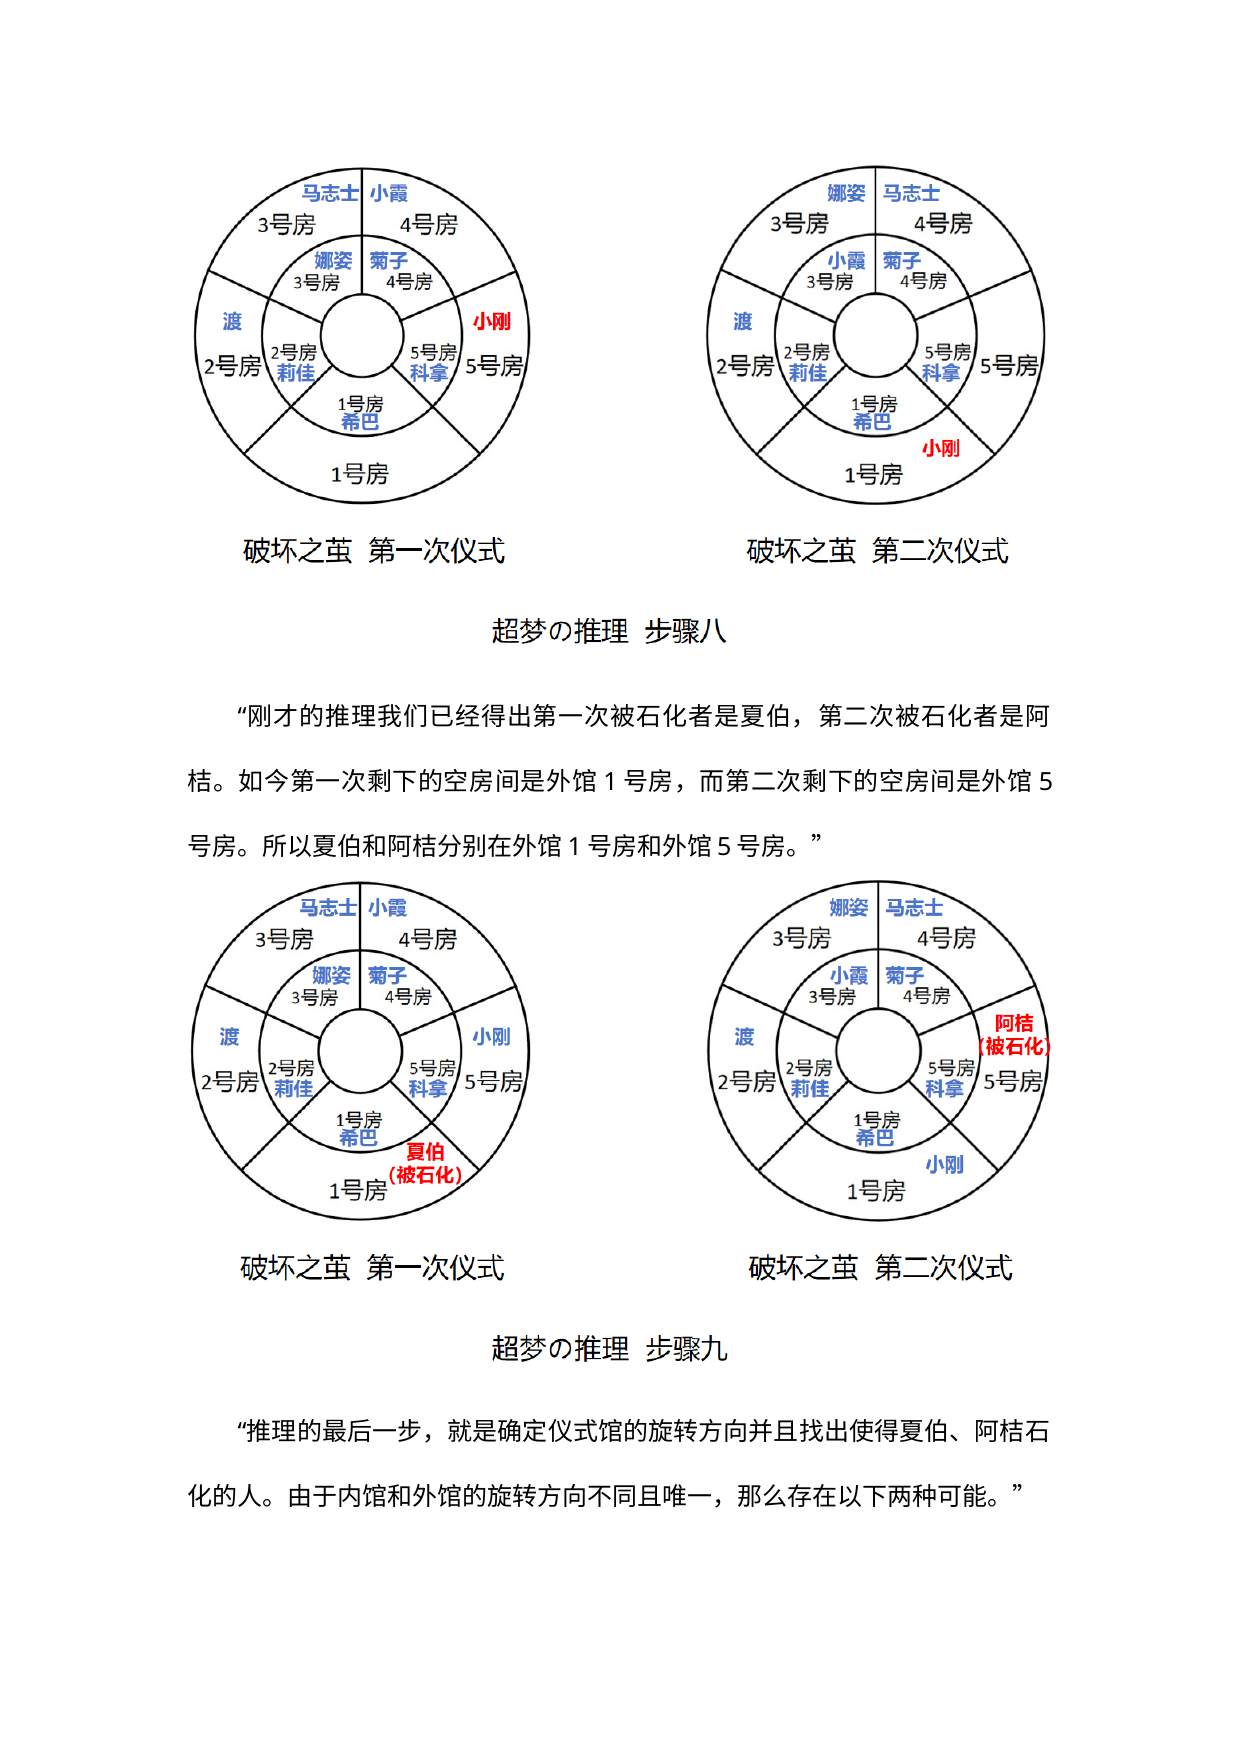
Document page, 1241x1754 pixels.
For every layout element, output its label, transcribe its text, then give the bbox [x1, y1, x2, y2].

picture [187, 877, 1053, 1371]
text “刚才的推理我们已经得出第一次被石化者是夏伯，第二次被石化者是阿桔。如今第一次剩下的空房间是外馆1号房，而第二次剩下的空房间是外馆5号房。所以夏伯和阿桔分别在外馆1号房和外馆5号房。” [187, 682, 1053, 877]
text “推理的最后一步，就是确定仪式馆的旋转方向并且找出使得夏伯、阿桔石化的人。由于内馆和外馆的旋转方向不同且唯一，那么存在以下两种可能。” [187, 1397, 1053, 1527]
picture [187, 162, 1052, 654]
